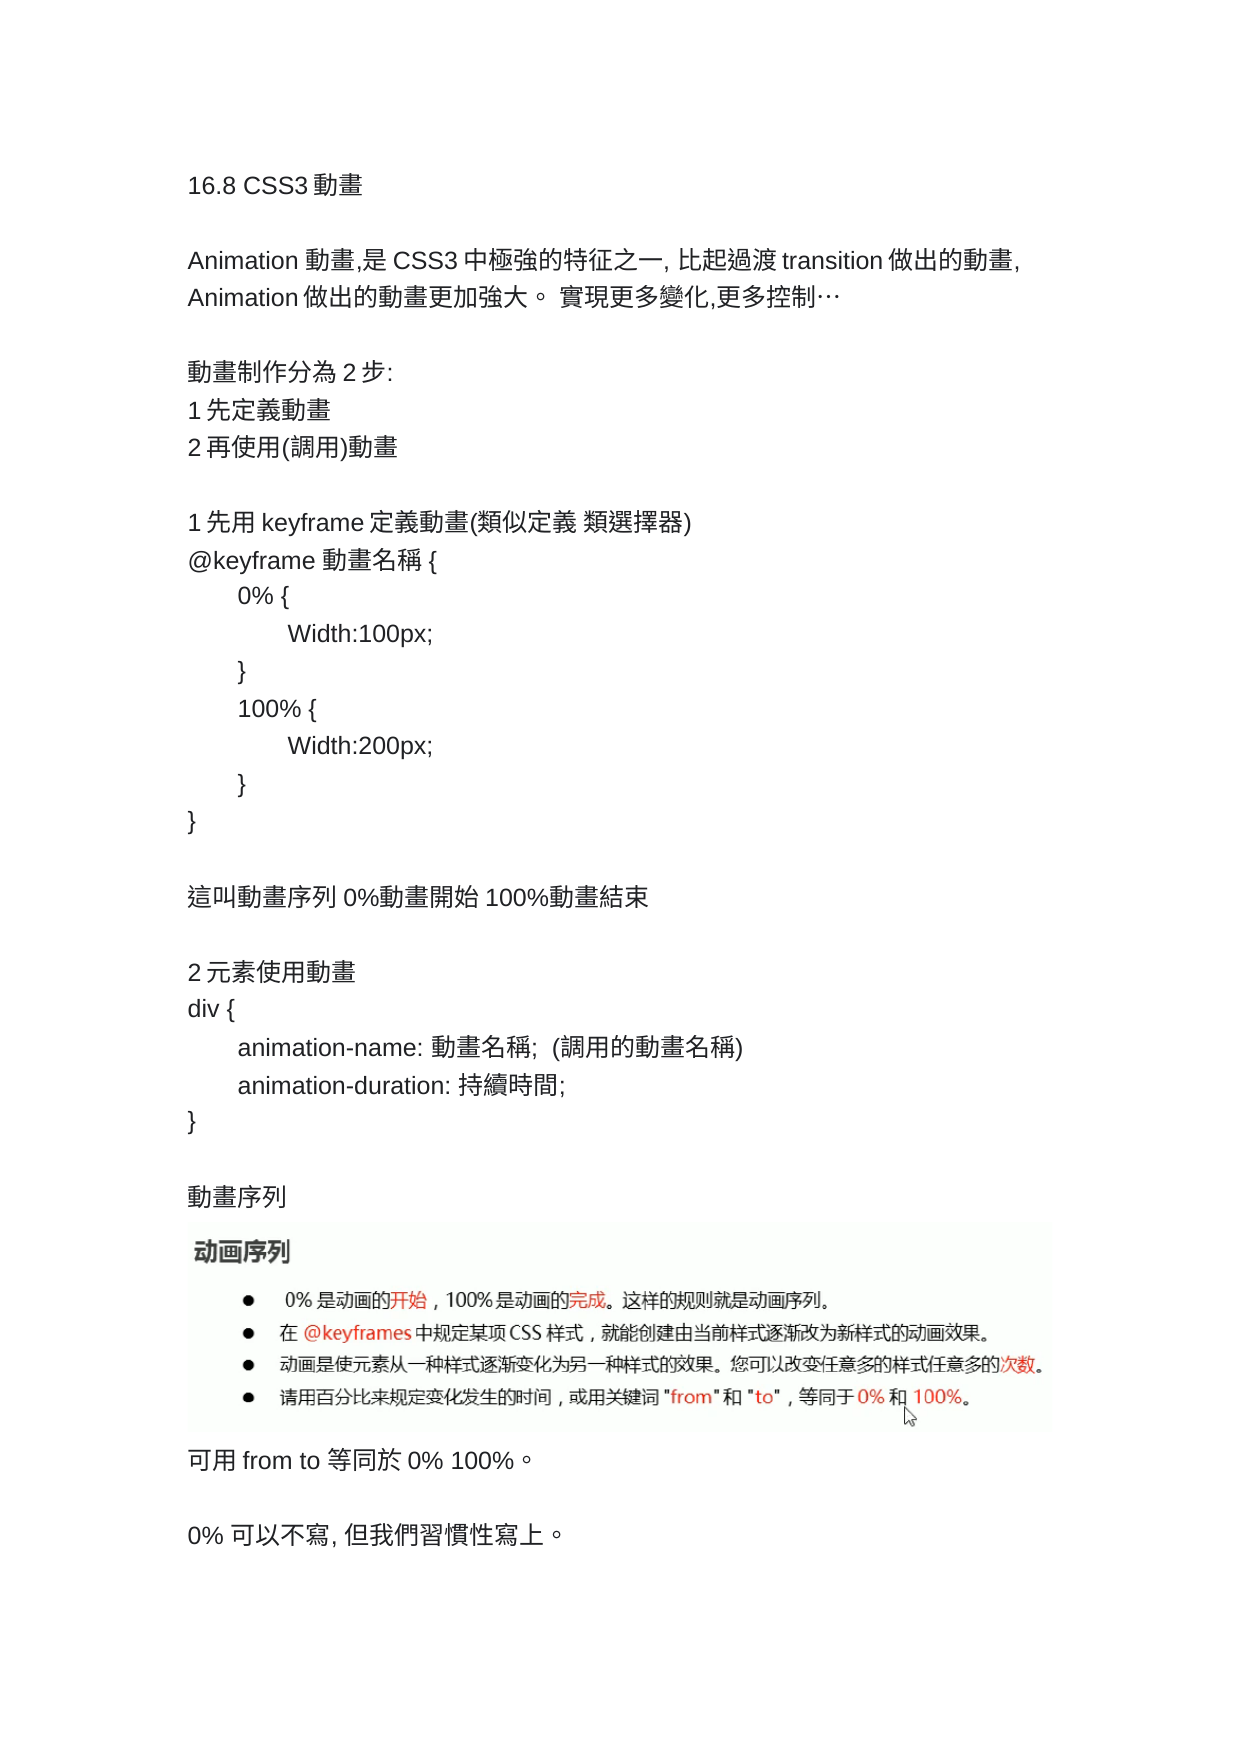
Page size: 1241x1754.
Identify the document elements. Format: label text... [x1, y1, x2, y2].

text Animation 動畫,是CSS3中極強的特征之一, 比起過渡transition做出的動畫, [187, 239, 1053, 277]
text 16.8 CSS3動畫 [187, 164, 1053, 202]
text } [187, 764, 1053, 802]
text 動畫制作分為2步: [187, 352, 1053, 389]
text 100% { [187, 689, 1053, 727]
text 這叫動畫序列 0%動畫開始 100%動畫結束 [187, 877, 1053, 914]
text 1先用keyframe定義動畫(類似定義 類選擇器) [187, 502, 1053, 539]
text Width:100px; [187, 614, 1053, 652]
text 0% { [187, 577, 1053, 614]
text animation-duration: 持續時間; [187, 1064, 1053, 1102]
text animation-name: 動畫名稱; (調用的動畫名稱) [187, 1027, 1053, 1064]
text 可用from to 等同於0% 100%。 [187, 1439, 1053, 1477]
text 2再使用(調用)動畫 [187, 427, 1053, 464]
text Width:200px; [237, 727, 1053, 764]
text } [187, 802, 1053, 839]
text div { [187, 989, 1053, 1027]
text 動畫序列 [187, 1177, 1053, 1214]
text } [187, 652, 1053, 689]
text 2元素使用動畫 [187, 952, 1053, 989]
text Animation做出的動畫更加強大。 實現更多變化,更多控制… [187, 277, 1053, 314]
text 0% 可以不寫, 但我們習慣性寫上。 [187, 1514, 1053, 1552]
picture [187, 1222, 1053, 1432]
text 1先定義動畫 [187, 389, 1053, 427]
text @keyframe 動畫名稱 { [187, 539, 1053, 577]
text } [187, 1102, 1053, 1139]
